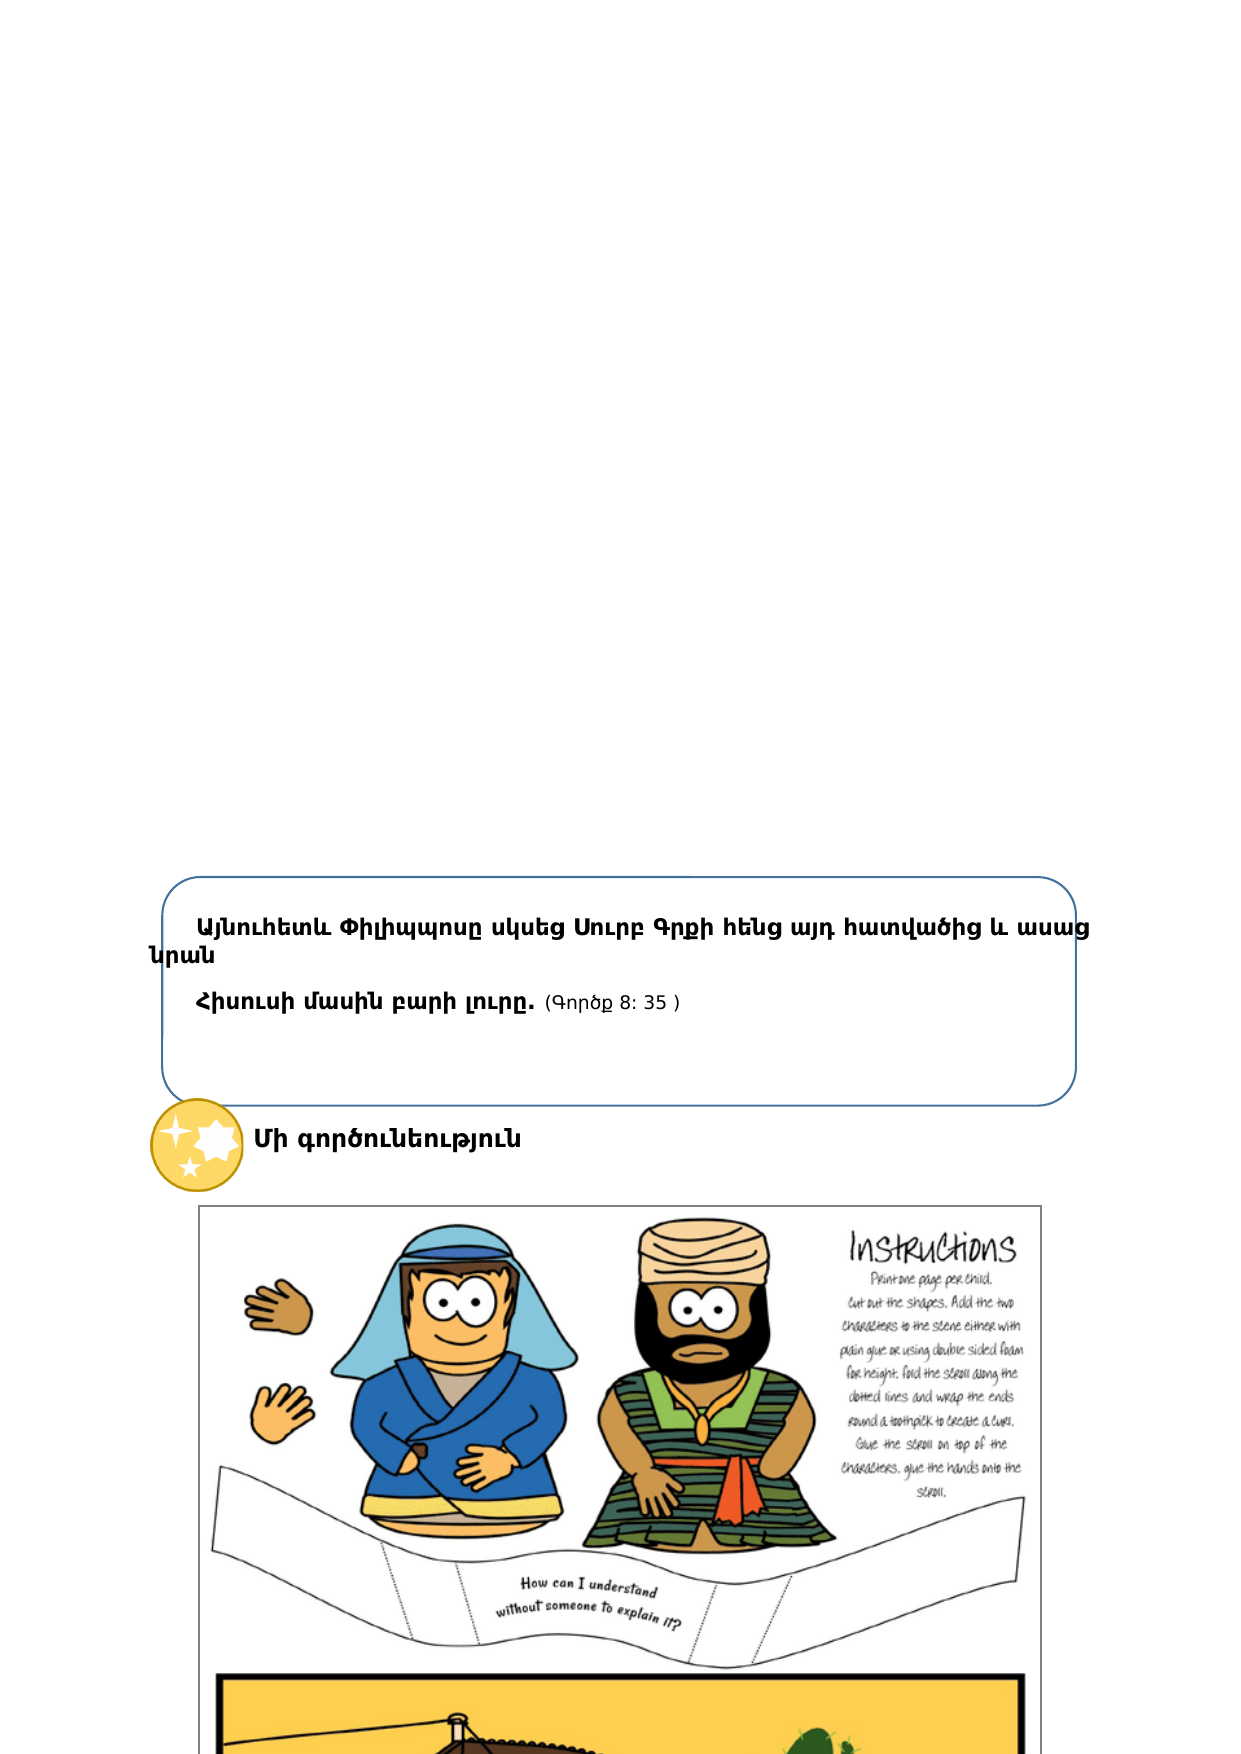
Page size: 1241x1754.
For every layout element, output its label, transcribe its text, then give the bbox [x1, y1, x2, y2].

text Մի գործունեություն [244, 1124, 1090, 1153]
text Այնուհետև Փիլիպպոսը սկսեց Սուրբ Գրքի հենց այդ հատվածից և ասաց նրան [150, 914, 1090, 969]
picture [150, 1098, 244, 1192]
picture [200, 1207, 1040, 1754]
text Հիսուսի մասին բարի լուրը. (Գործք 8: 35 ) [150, 988, 1090, 1015]
